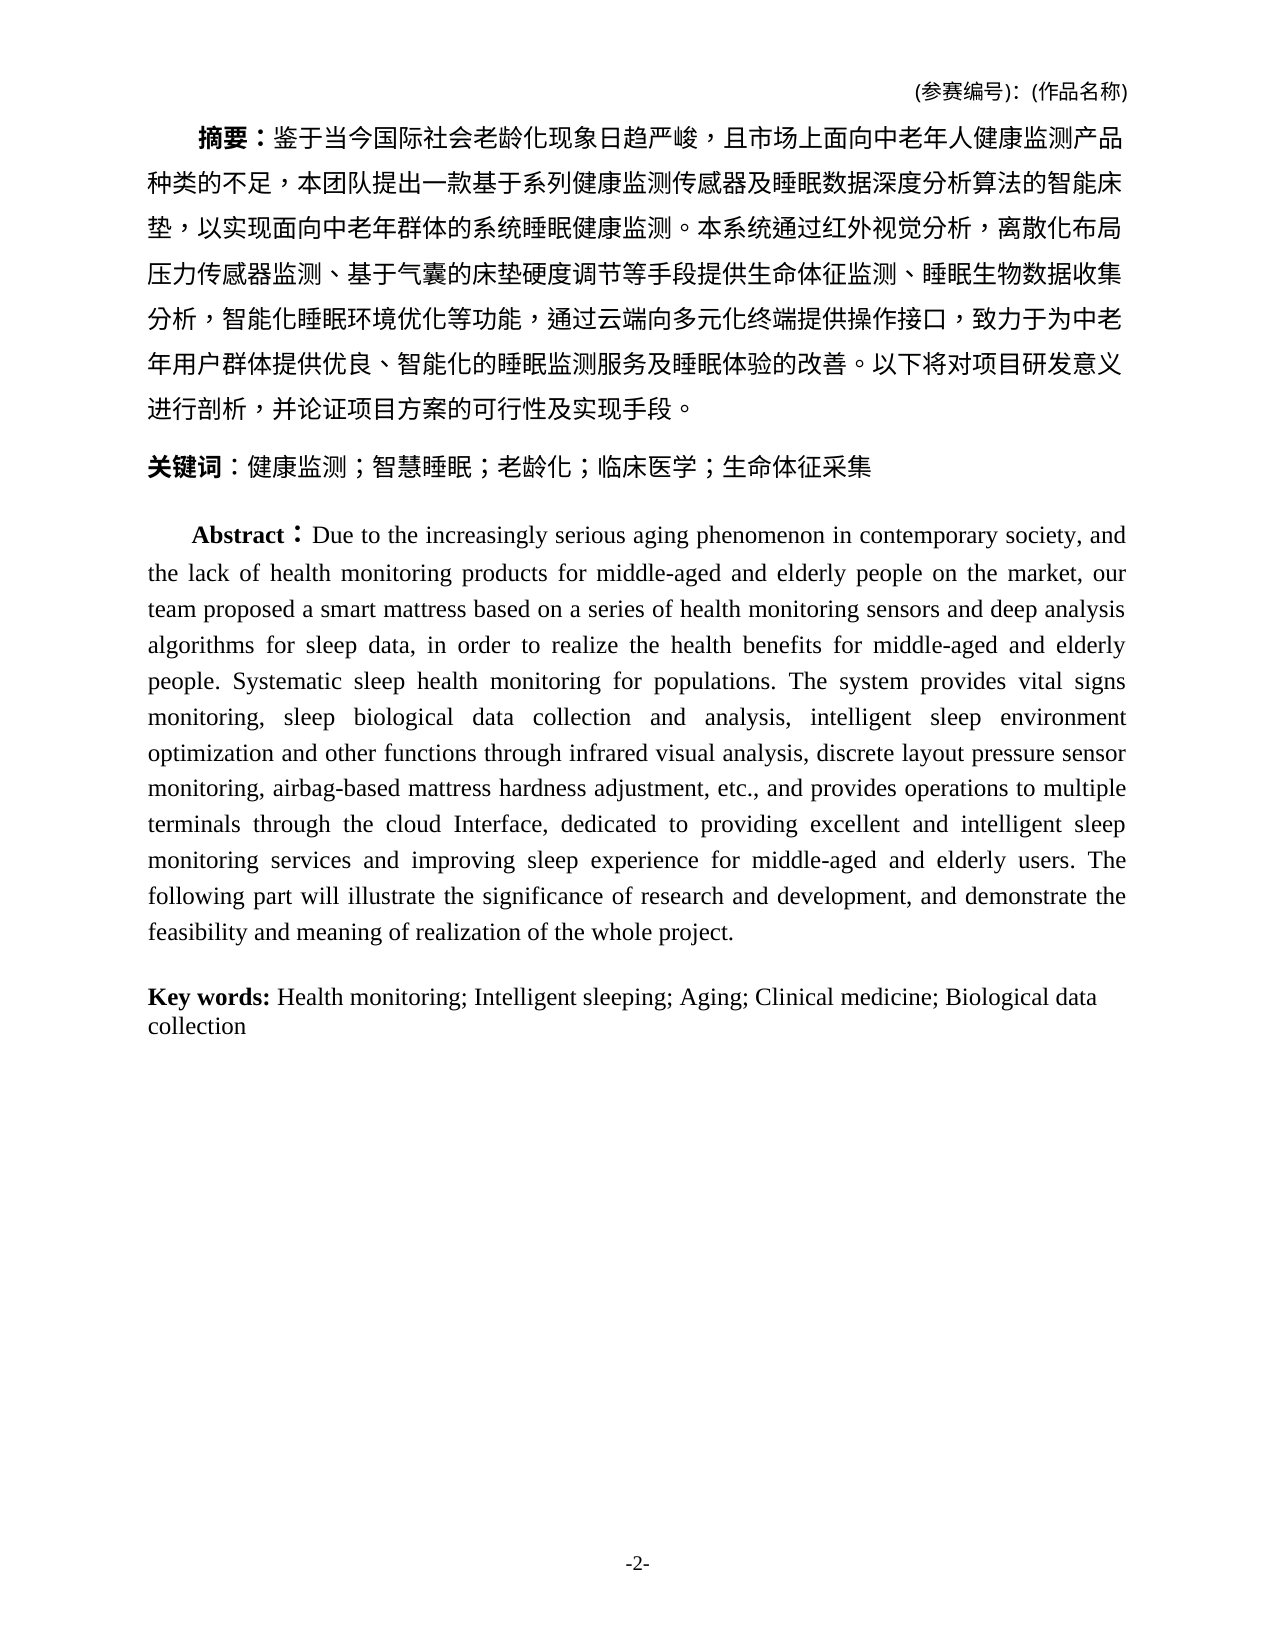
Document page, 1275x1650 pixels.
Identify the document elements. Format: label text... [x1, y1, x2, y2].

text 摘要：鉴于当今国际社会老龄化现象日趋严峻，且市场上面向中老年人健康监测产品种类的不足，本团队提出一款基于系列健康监测传感器及睡眠数据深度分析算法的智能床垫，以实现面向中老年群体的系统睡眠健康监测。本系统通过红外视觉分析，离散化布局压力传感器监测、基于气囊的床垫硬度调节等手段提供生命体征监测、睡眠生物数据收集分析，智能化睡眠环境优化等功能，通过云端向多元化终端提供操作接口，致力于为中老年用户群体提供优良、智能化的睡眠监测服务及睡眠体验的改善。以下将对项目研发意义进行剖析，并论证项目方案的可行性及实现手段。 [148, 118, 1127, 426]
text 关键词：健康监测；智慧睡眠；老龄化；临床医学；生命体征采集 [148, 448, 1127, 484]
text Abstract：Due to the increasingly serious aging phenomenon in contemporary society, and the lack of health monitoring products for middle-aged and elderly people on the market, our team proposed a smart mattress based on a series of health monitoring sensors and deep analysis algorithms for sleep data, in order to realize the health benefits for middle-aged and elderly people. Systematic sleep health monitoring for populations. The system provides vital signs monitoring, sleep biological data collection and analysis, intelligent sleep environment optimization and other functions through infrared visual analysis, discrete layout pressure sensor monitoring, airbag-based mattress hardness adjustment, etc., and provides operations to multiple terminals through the cloud Interface, dedicated to providing excellent and intelligent sleep monitoring services and improving sleep experience for middle-aged and elderly users. The following part will illustrate the significance of research and development, and demonstrate the feasibility and meaning of realization of the whole project. [148, 514, 1127, 946]
text Key words: Health monitoring; Intelligent sleeping; Aging; Clinical medicine; Biological data collection [148, 982, 1127, 1039]
